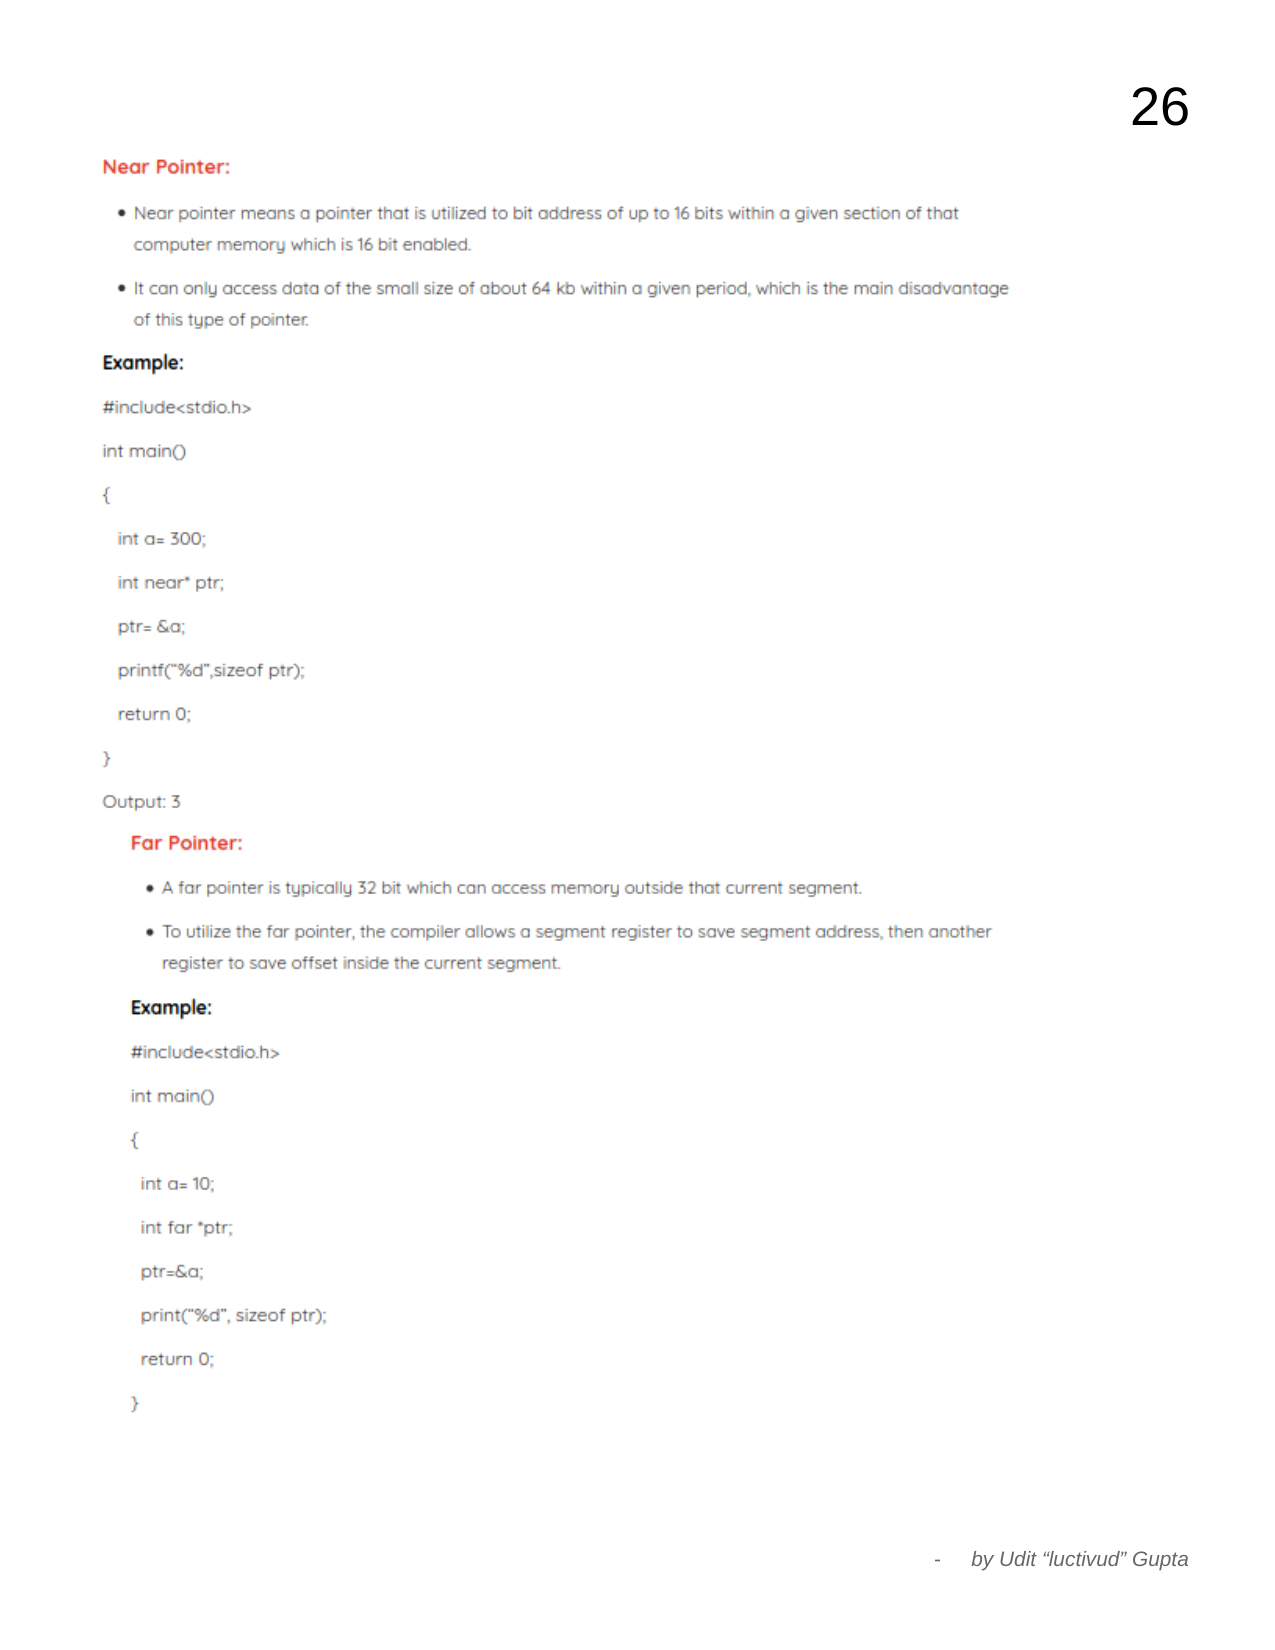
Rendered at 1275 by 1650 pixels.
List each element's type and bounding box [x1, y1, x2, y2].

picture [84, 150, 1030, 819]
picture [84, 822, 1043, 1439]
